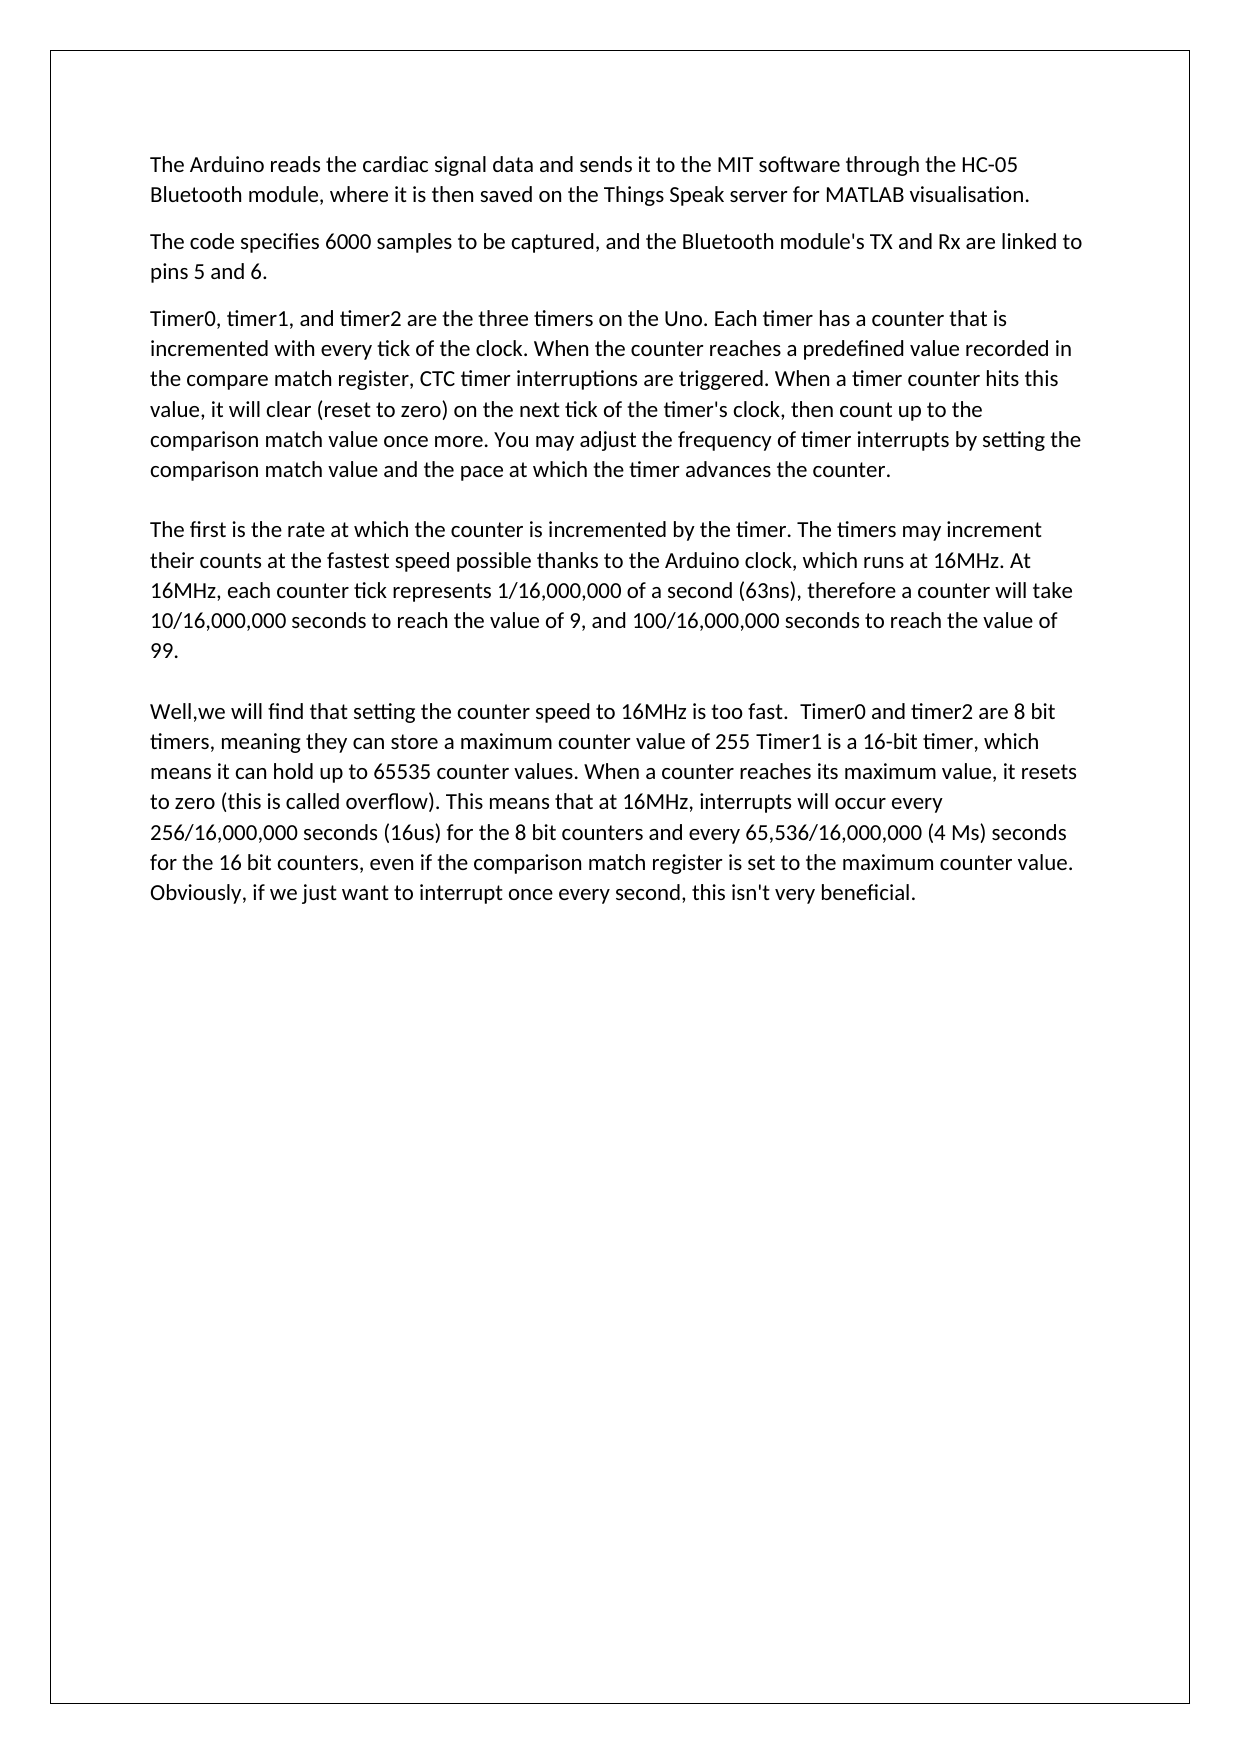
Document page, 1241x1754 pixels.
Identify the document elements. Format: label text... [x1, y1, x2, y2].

text The code specifies 6000 samples to be captured, and the Bluetooth module's TX and Rx are linked to pins 5 and 6. [150, 227, 1090, 285]
text The Arduino reads the cardiac signal data and sends it to the MIT software through the HC-05 Bluetooth module, where it is then saved on the Things Speak server for MATLAB visualisation. [150, 150, 1090, 208]
text Timer0, timer1, and timer2 are the three timers on the Uno. Each timer has a counter that is incremented with every tick of the clock. When the counter reaches a predefined value recorded in the compare match register, CTC timer interruptions are triggered. When a timer counter hits this value, it will clear (reset to zero) on the next tick of the timer's clock, then count up to the comparison match value once more. You may adjust the frequency of timer interrupts by setting the comparison match value and the pace at which the timer advances the counter. The first is the rate at which the counter is incremented by the timer. The timers may increment their counts at the fastest speed possible thanks to the Arduino clock, which runs at 16MHz. At 16MHz, each counter tick represents 1/16,000,000 of a second (63ns), therefore a counter will take 10/16,000,000 seconds to reach the value of 9, and 100/16,000,000 seconds to reach the value of 99. Well,we will find that setting the counter speed to 16MHz is too fast. Timer0 and timer2 are 8 bit timers, meaning they can store a maximum counter value of 255 Timer1 is a 16-bit timer, which means it can hold up to 65535 counter values. When a counter reaches its maximum value, it resets to zero (this is called overflow). This means that at 16MHz, interrupts will occur every 256/16,000,000 seconds (16us) for the 8 bit counters and every 65,536/16,000,000 (4 Ms) seconds for the 16 bit counters, even if the comparison match register is set to the maximum counter value. Obviously, if we just want to interrupt once every second, this isn't very beneficial. [150, 304, 1090, 906]
